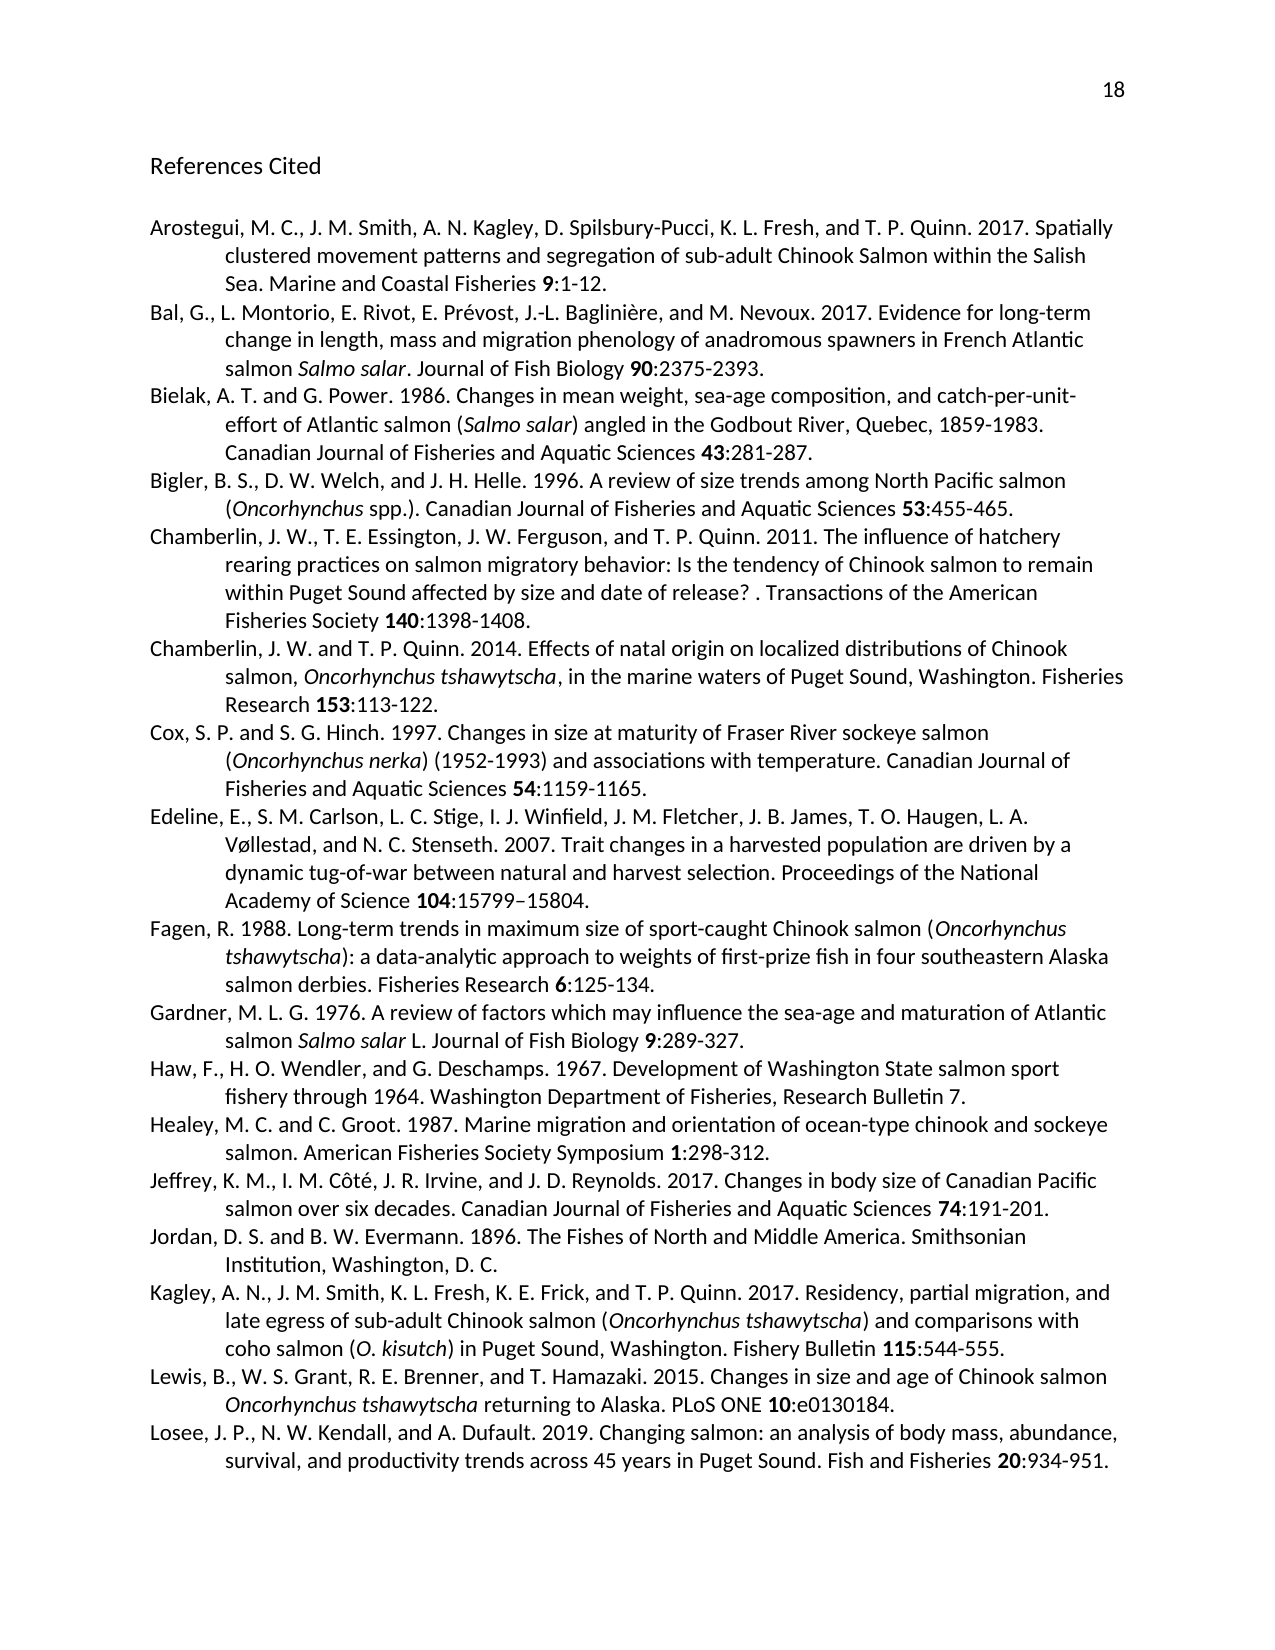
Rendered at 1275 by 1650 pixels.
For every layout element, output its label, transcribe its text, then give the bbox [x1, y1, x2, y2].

text Chamberlin, J. W. and T. P. Quinn. 2014. Effects of natal origin on localized distributions of Chinook salmon, Oncorhynchus tshawytscha, in the marine waters of Puget Sound, Washington. Fisheries Research 153:113-122. [150, 634, 1125, 718]
text Jordan, D. S. and B. W. Evermann. 1896. The Fishes of North and Middle America. Smithsonian Institution, Washington, D. C. [150, 1222, 1125, 1278]
text Bal, G., L. Montorio, E. Rivot, E. Prévost, J.-L. Baglinière, and M. Nevoux. 2017. Evidence for long-term change in length, mass and migration phenology of anadromous spawners in French Atlantic salmon Salmo salar. Journal of Fish Biology 90:2375-2393. [150, 298, 1125, 382]
text Bielak, A. T. and G. Power. 1986. Changes in mean weight, sea-age composition, and catch-per-unit-effort of Atlantic salmon (Salmo salar) angled in the Godbout River, Quebec, 1859-1983. Canadian Journal of Fisheries and Aquatic Sciences 43:281-287. [150, 382, 1125, 466]
text Gardner, M. L. G. 1976. A review of factors which may influence the sea-age and maturation of Atlantic salmon Salmo salar L. Journal of Fish Biology 9:289-327. [150, 998, 1125, 1054]
text Chamberlin, J. W., T. E. Essington, J. W. Ferguson, and T. P. Quinn. 2011. The influence of hatchery rearing practices on salmon migratory behavior: Is the tendency of Chinook salmon to remain within Puget Sound affected by size and date of release? . Transactions of the American Fisheries Society 140:1398-1408. [150, 522, 1125, 634]
text References Cited [150, 150, 1125, 181]
text Arostegui, M. C., J. M. Smith, A. N. Kagley, D. Spilsbury-Pucci, K. L. Fresh, and T. P. Quinn. 2017. Spatially clustered movement patterns and segregation of sub-adult Chinook Salmon within the Salish Sea. Marine and Coastal Fisheries 9:1-12. [150, 211, 1125, 298]
text Bigler, B. S., D. W. Welch, and J. H. Helle. 1996. A review of size trends among North Pacific salmon (Oncorhynchus spp.). Canadian Journal of Fisheries and Aquatic Sciences 53:455-465. [150, 466, 1125, 522]
text Haw, F., H. O. Wendler, and G. Deschamps. 1967. Development of Washington State salmon sport fishery through 1964. Washington Department of Fisheries, Research Bulletin 7. [150, 1054, 1125, 1110]
text Kagley, A. N., J. M. Smith, K. L. Fresh, K. E. Frick, and T. P. Quinn. 2017. Residency, partial migration, and late egress of sub-adult Chinook salmon (Oncorhynchus tshawytscha) and comparisons with coho salmon (O. kisutch) in Puget Sound, Washington. Fishery Bulletin 115:544-555. [150, 1278, 1125, 1362]
text Edeline, E., S. M. Carlson, L. C. Stige, I. J. Winfield, J. M. Fletcher, J. B. James, T. O. Haugen, L. A. Vøllestad, and N. C. Stenseth. 2007. Trait changes in a harvested population are driven by a dynamic tug-of-war between natural and harvest selection. Proceedings of the National Academy of Science 104:15799–15804. [150, 802, 1125, 914]
text Jeffrey, K. M., I. M. Côté, J. R. Irvine, and J. D. Reynolds. 2017. Changes in body size of Canadian Pacific salmon over six decades. Canadian Journal of Fisheries and Aquatic Sciences 74:191-201. [150, 1166, 1125, 1222]
text Losee, J. P., N. W. Kendall, and A. Dufault. 2019. Changing salmon: an analysis of body mass, abundance, survival, and productivity trends across 45 years in Puget Sound. Fish and Fisheries 20:934-951. [150, 1418, 1125, 1474]
text Fagen, R. 1988. Long-term trends in maximum size of sport-caught Chinook salmon (Oncorhynchus tshawytscha): a data-analytic approach to weights of first-prize fish in four southeastern Alaska salmon derbies. Fisheries Research 6:125-134. [150, 914, 1125, 998]
text Healey, M. C. and C. Groot. 1987. Marine migration and orientation of ocean-type chinook and sockeye salmon. American Fisheries Society Symposium 1:298-312. [150, 1110, 1125, 1166]
text Cox, S. P. and S. G. Hinch. 1997. Changes in size at maturity of Fraser River sockeye salmon (Oncorhynchus nerka) (1952-1993) and associations with temperature. Canadian Journal of Fisheries and Aquatic Sciences 54:1159-1165. [150, 718, 1125, 802]
text Lewis, B., W. S. Grant, R. E. Brenner, and T. Hamazaki. 2015. Changes in size and age of Chinook salmon Oncorhynchus tshawytscha returning to Alaska. PLoS ONE 10:e0130184. [150, 1362, 1125, 1418]
